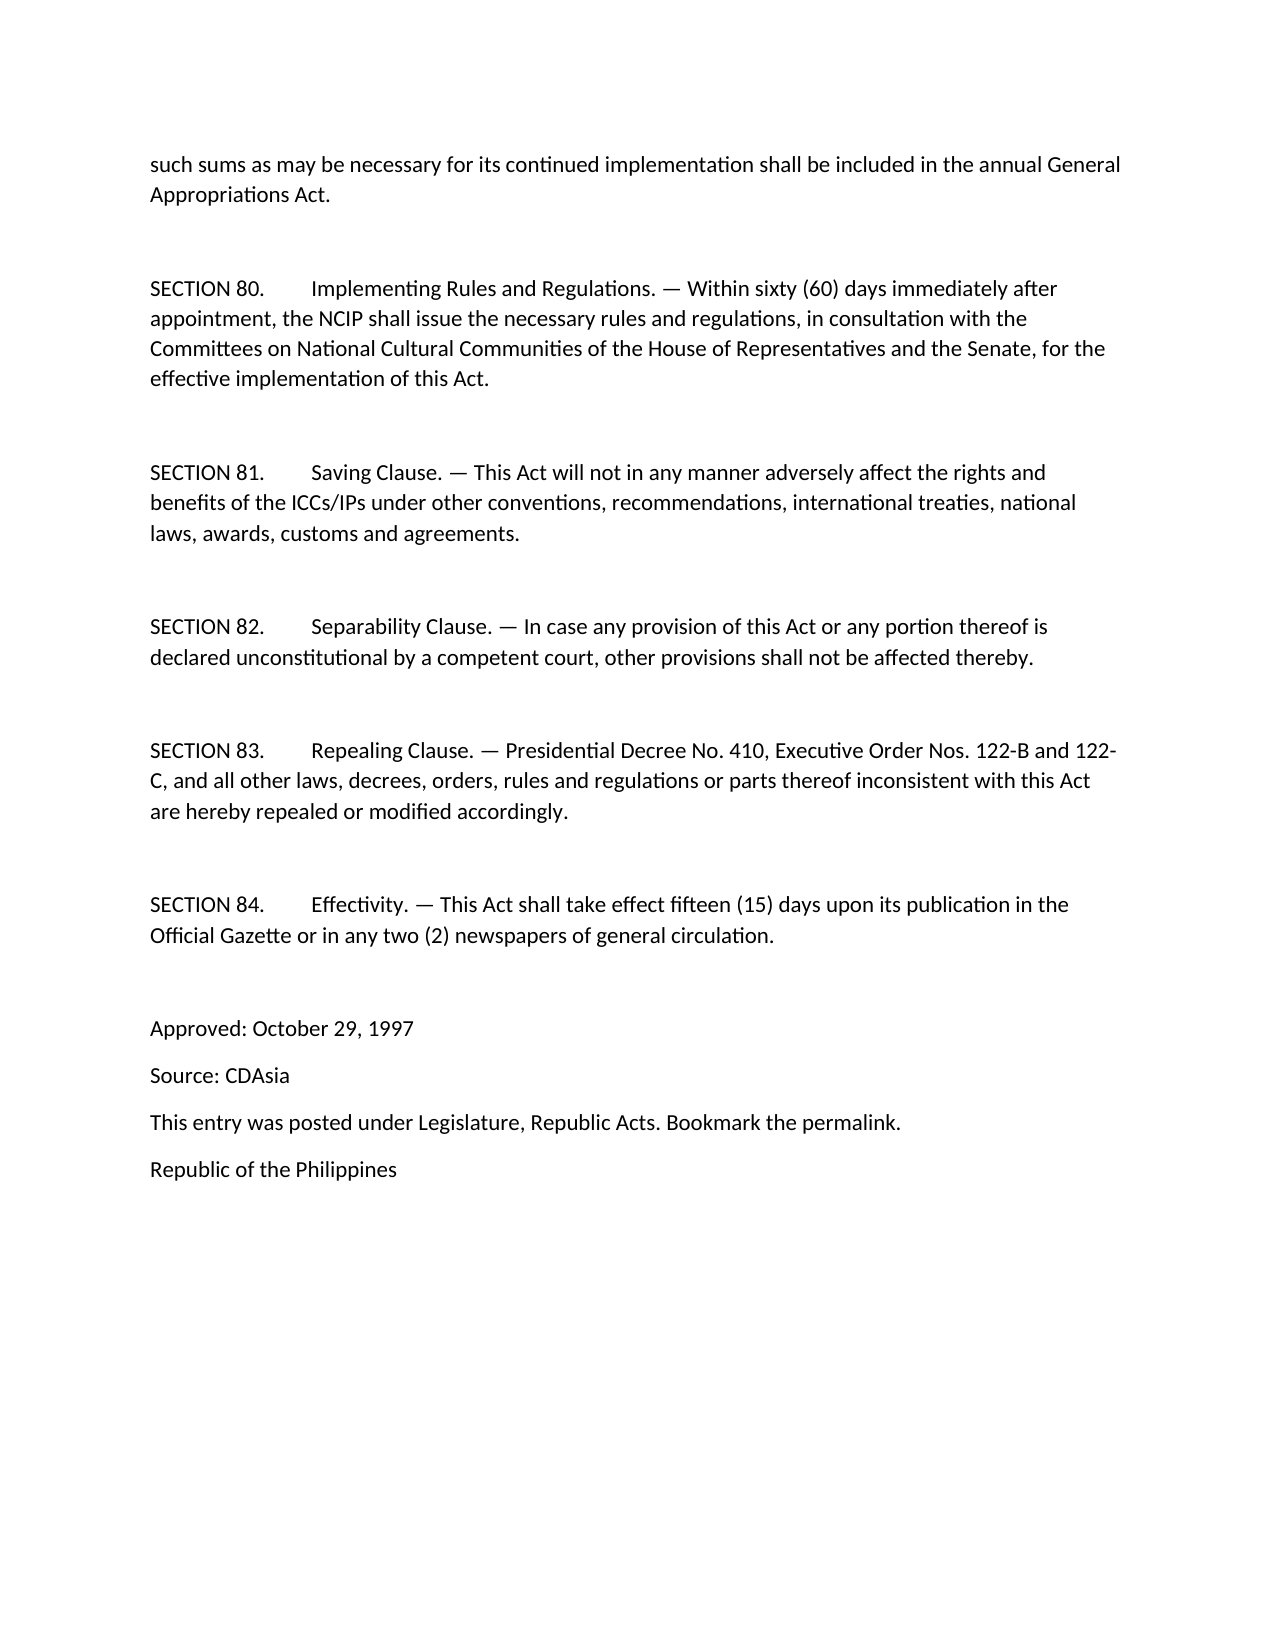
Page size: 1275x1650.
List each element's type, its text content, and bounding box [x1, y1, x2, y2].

text Republic of the Philippines [150, 1155, 1125, 1183]
text SECTION 84. Effectivity. — This Act shall take effect fifteen (15) days upon its publication in the Official Gazette or in any two (2) newspapers of general circulation. [150, 891, 1125, 949]
text SECTION 81. Saving Clause. — This Act will not in any manner adversely affect the rights and benefits of the ICCs/IPs under other conventions, recommendations, international treaties, national laws, awards, customs and agreements. [150, 458, 1125, 547]
text SECTION 80. Implementing Rules and Regulations. — Within sixty (60) days immediately after appointment, the NCIP shall issue the necessary rules and regulations, in consultation with the Committees on National Cultural Communities of the House of Representatives and the Senate, for the effective implementation of this Act. [150, 274, 1125, 393]
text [150, 150, 1125, 208]
text Approved: October 29, 1997 [150, 1014, 1125, 1043]
text SECTION 83. Repealing Clause. — Presidential Decree No. 410, Executive Order Nos. 122-B and 122-C, and all other laws, decrees, orders, rules and regulations or parts thereof inconsistent with this Act are hereby repealed or modified accordingly. [150, 736, 1125, 825]
text SECTION 82. Separability Clause. — In case any provision of this Act or any portion thereof is declared unconstitutional by a competent court, other provisions shall not be affected thereby. [150, 612, 1125, 671]
text Source: CDAsia [150, 1061, 1125, 1089]
text This entry was posted under Legislature, Republic Acts. Bookmark the permalink. [150, 1108, 1125, 1136]
